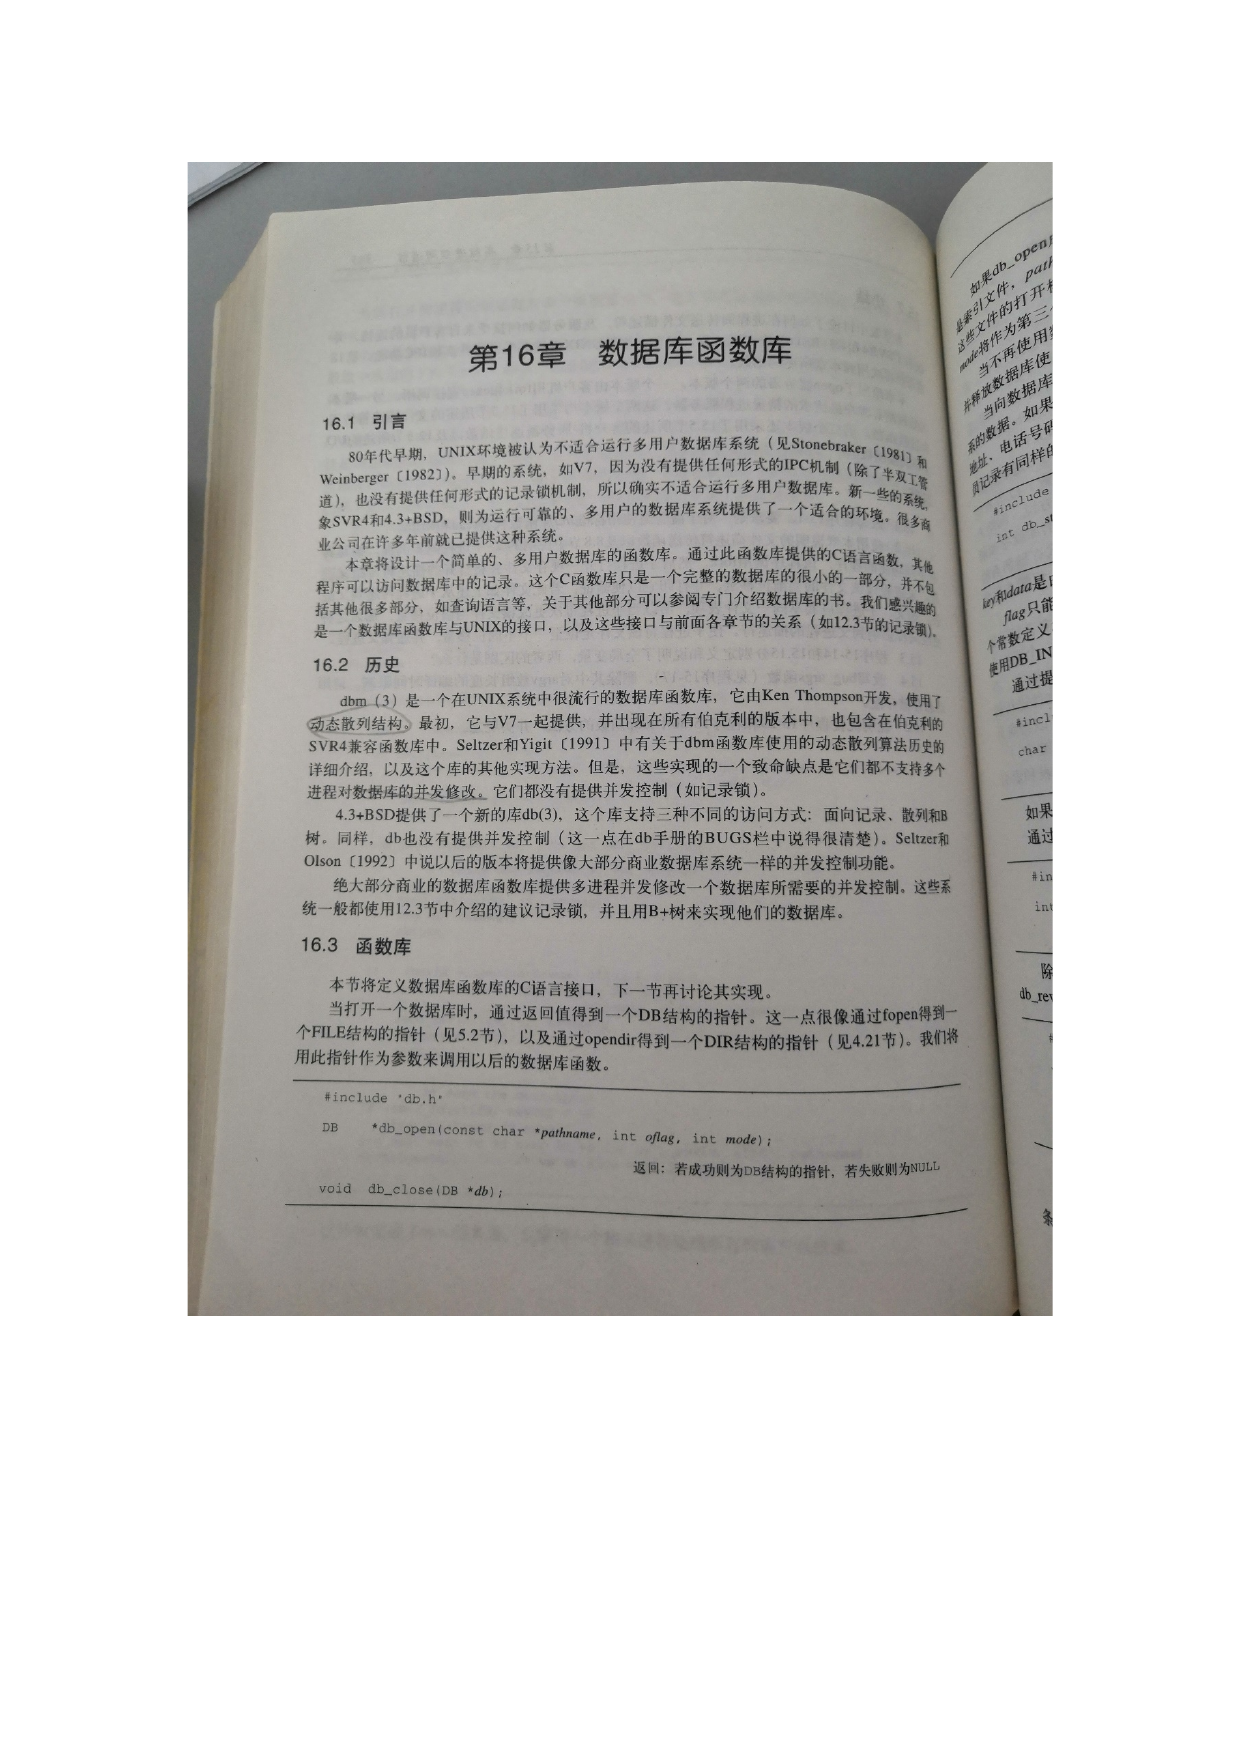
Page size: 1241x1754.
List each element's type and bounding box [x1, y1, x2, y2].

picture [187, 162, 1053, 1316]
